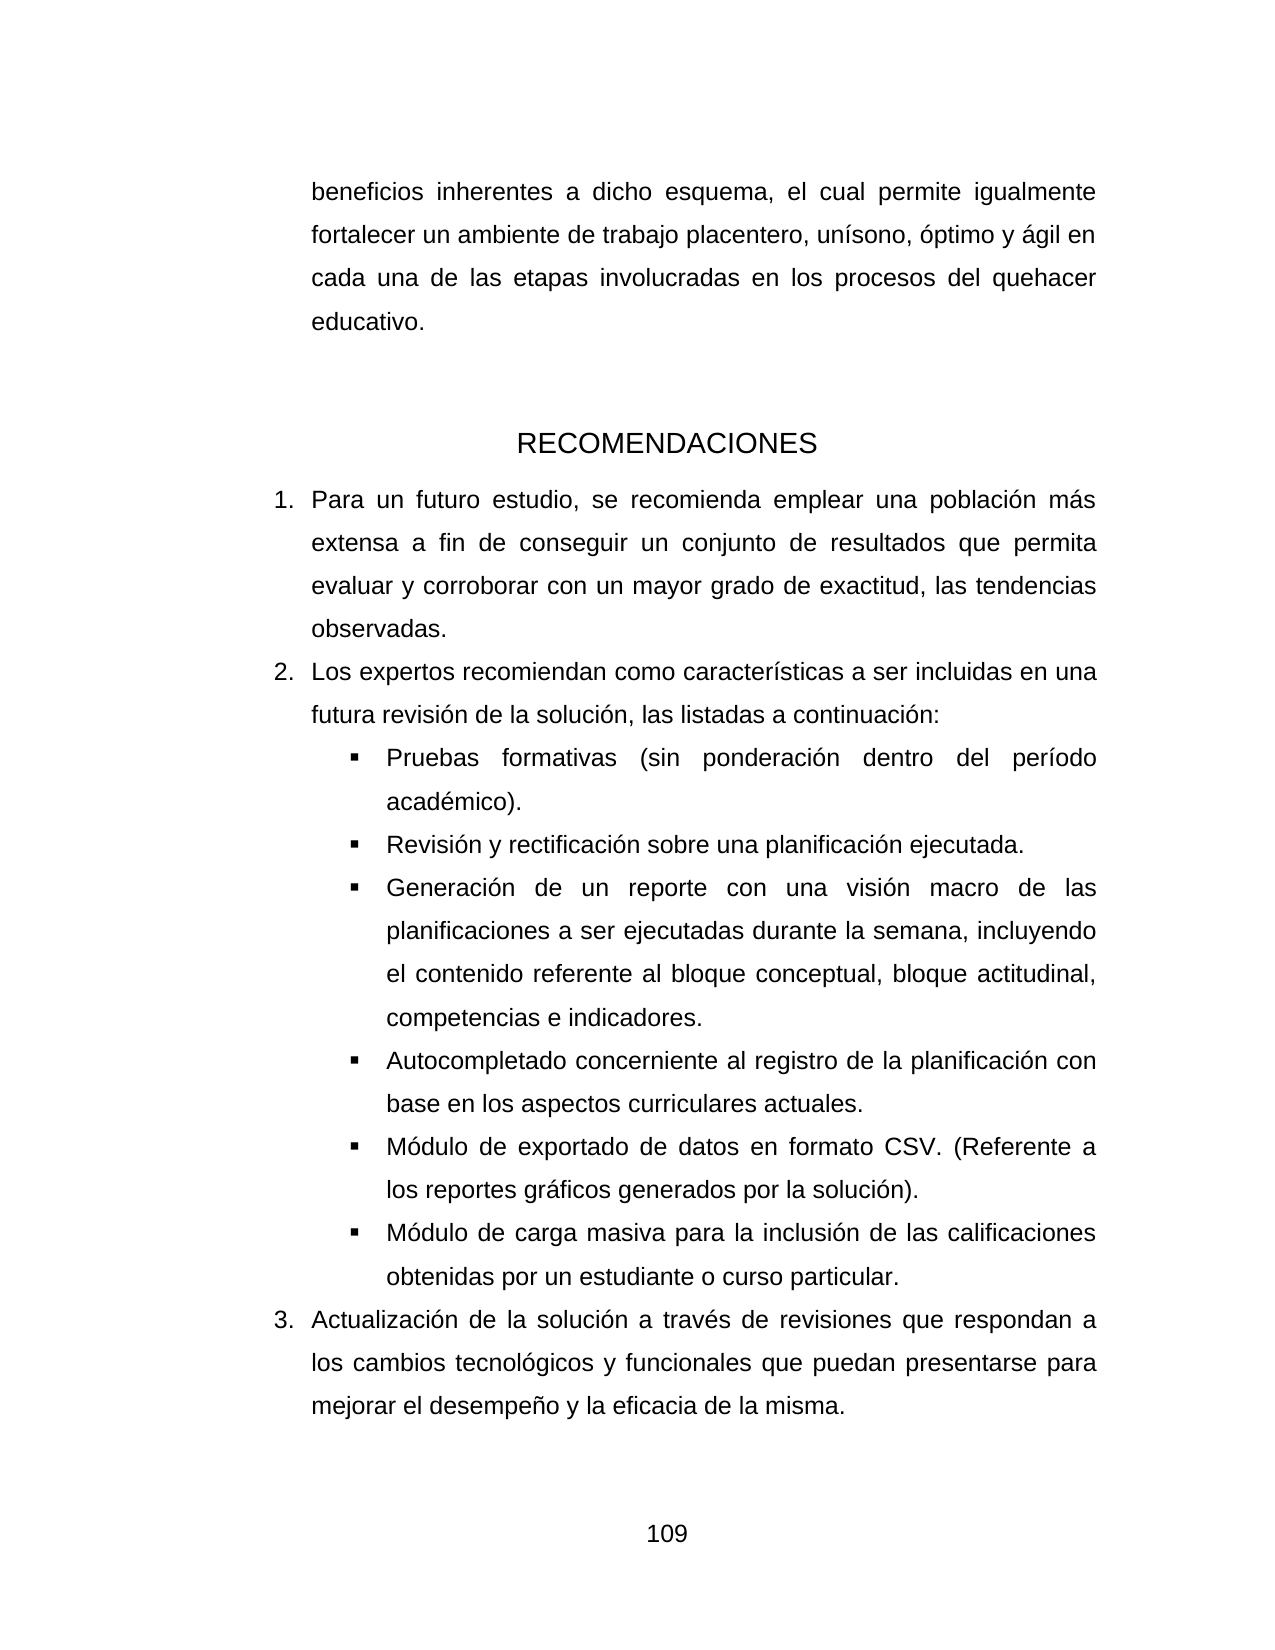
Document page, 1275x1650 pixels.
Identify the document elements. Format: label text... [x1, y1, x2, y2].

list Actualización de la solución a través de revisiones que respondan a los cambios tecnológicos y funcionales que puedan presentarse para mejorar el desempeño y la eficacia de la misma. [274, 1305, 1098, 1420]
list Los expertos recomiendan como características a ser incluidas en una futura revisión de la solución, las listadas a continuación: [274, 657, 1098, 729]
list Módulo de carga masiva para la inclusión de las calificaciones obtenidas por un estudiante o curso particular. [349, 1218, 1098, 1290]
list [274, 177, 1098, 335]
list Generación de un reporte con una visión macro de las planificaciones a ser ejecutadas durante la semana, incluyendo el contenido referente al bloque conceptual, bloque actitudinal, competencias e indicadores. [349, 873, 1098, 1031]
list Para un futuro estudio, se recomienda emplear una población más extensa a fin de conseguir un conjunto de resultados que permita evaluar y corroborar con un mayor grado de exactitud, las tendencias observadas. [274, 485, 1098, 643]
list Módulo de exportado de datos en formato CSV. (Referente a los reportes gráficos generados por la solución). [349, 1132, 1098, 1204]
list Autocompletado concerniente al registro de la planificación con base en los aspectos curriculares actuales. [349, 1046, 1098, 1118]
list Pruebas formativas (sin ponderación dentro del período académico). [349, 743, 1098, 815]
subtitle Recomendaciones [236, 426, 1098, 460]
list Revisión y rectificación sobre una planificación ejecutada. [349, 830, 1098, 859]
